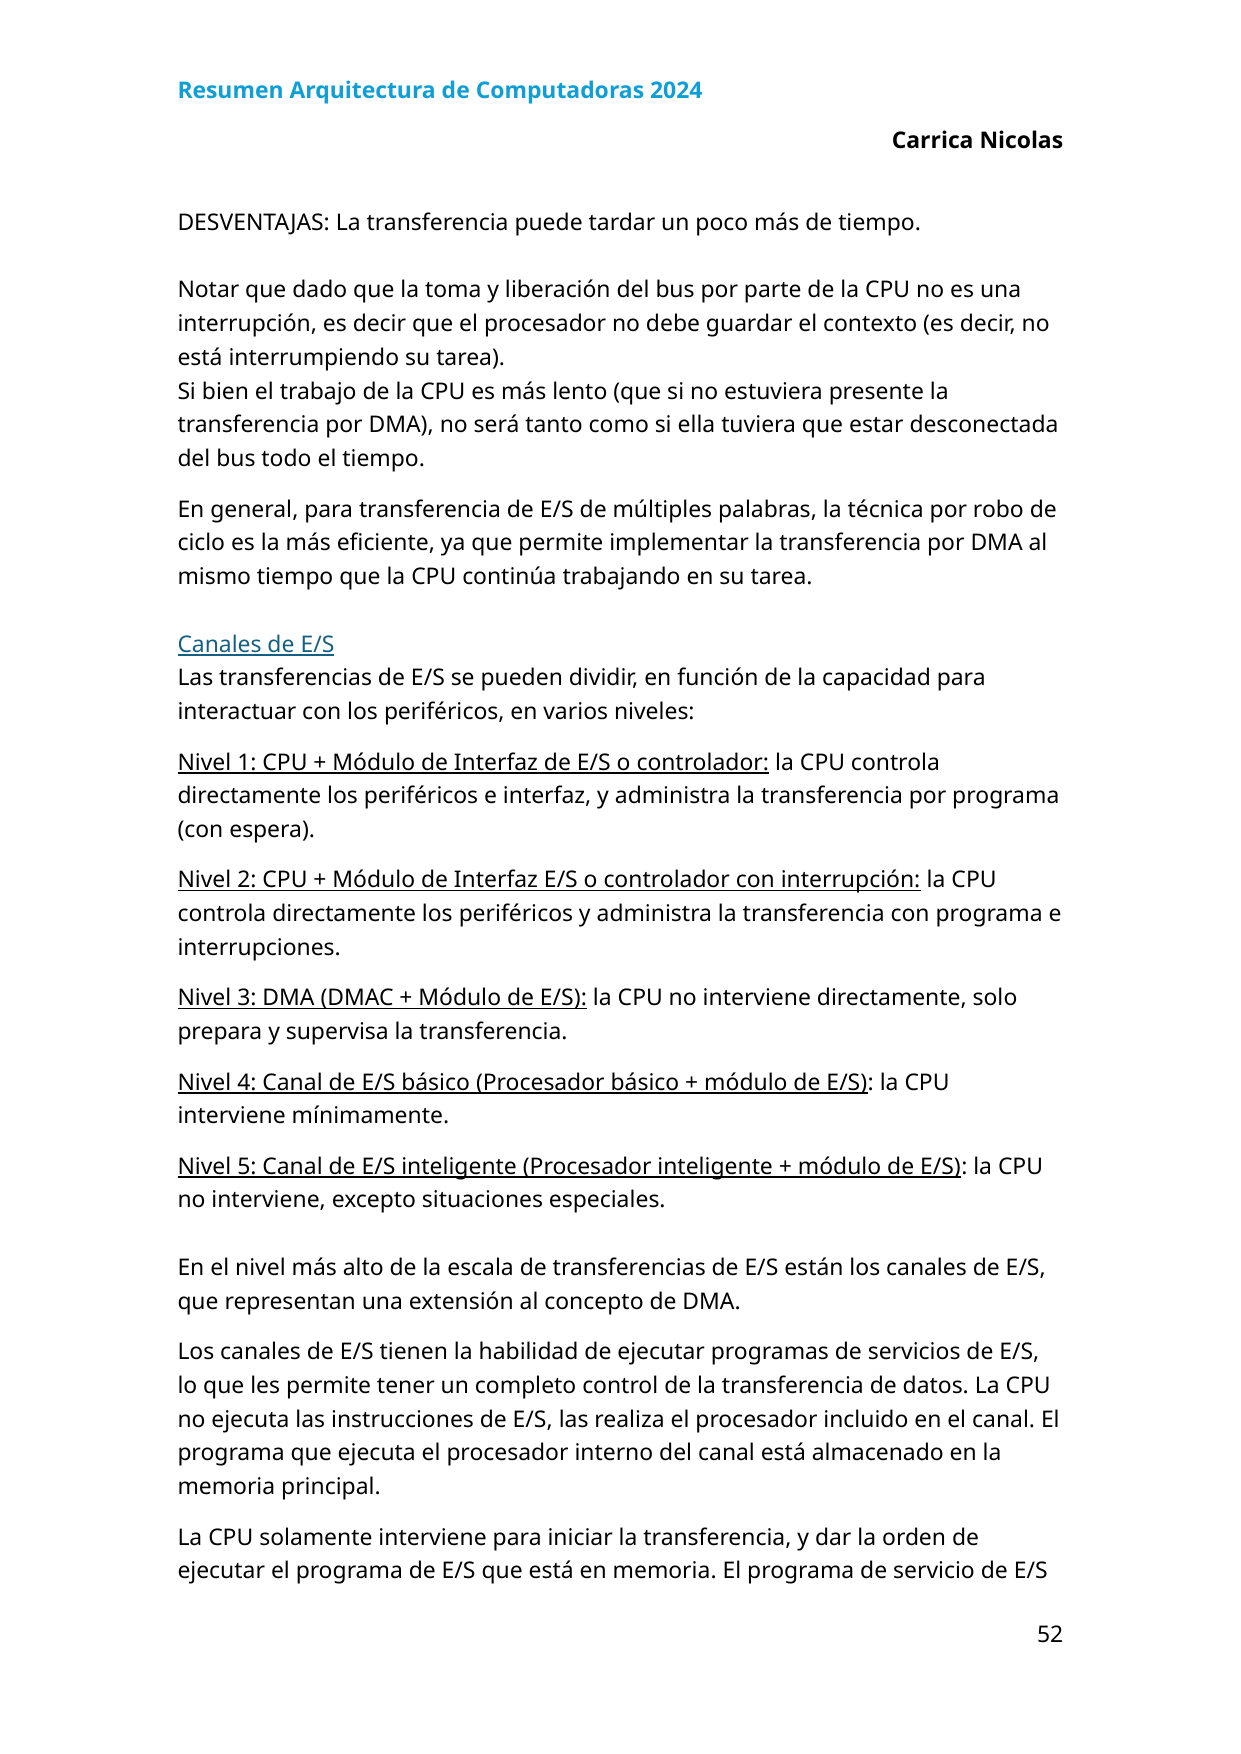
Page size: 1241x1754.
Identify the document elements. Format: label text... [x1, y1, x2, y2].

text En general, para transferencia de E/S de múltiples palabras, la técnica por robo de ciclo es la más eficiente, ya que permite implementar la transferencia por DMA al mismo tiempo que la CPU continúa trabajando en su tarea. Canales de E/S Las transferencias de E/S se pueden dividir, en función de la capacidad para interactuar con los periféricos, en varios niveles: [177, 492, 1063, 726]
text Nivel 2: CPU + Módulo de Interfaz E/S o controlador con interrupción: la CPU controla directamente los periféricos y administra la transferencia con programa e interrupciones. [177, 863, 1063, 962]
text Nivel 5: Canal de E/S inteligente (Procesador inteligente + módulo de E/S): la CPU no interviene, excepto situaciones especiales. En el nivel más alto de la escala de transferencias de E/S están los canales de E/S, que representan una extensión al concepto de DMA. [177, 1149, 1063, 1316]
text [177, 1520, 1063, 1585]
text Nivel 4: Canal de E/S básico (Procesador básico + módulo de E/S): la CPU interviene mínimamente. [177, 1065, 1063, 1130]
text Los canales de E/S tienen la habilidad de ejecutar programas de servicios de E/S, lo que les permite tener un completo control de la transferencia de datos. La CPU no ejecuta las instrucciones de E/S, las realiza el procesador incluido en el canal. El programa que ejecuta el procesador interno del canal está almacenado en la memoria principal. [177, 1335, 1063, 1501]
text DESVENTAJAS: La transferencia puede tardar un poco más de tiempo. Notar que dado que la toma y liberación del bus por parte de la CPU no es una interrupción, es decir que el procesador no debe guardar el contexto (es decir, no está interrumpiendo su tarea). Si bien el trabajo de la CPU es más lento (que si no estuviera presente la transferencia por DMA), no será tanto como si ella tuviera que estar desconectada del bus todo el tiempo. [177, 206, 1063, 473]
text Nivel 3: DMA (DMAC + Módulo de E/S): la CPU no interviene directamente, solo prepara y supervisa la transferencia. [177, 981, 1063, 1046]
text Nivel 1: CPU + Módulo de Interfaz de E/S o controlador: la CPU controla directamente los periféricos e interfaz, y administra la transferencia por programa (con espera). [177, 745, 1063, 844]
